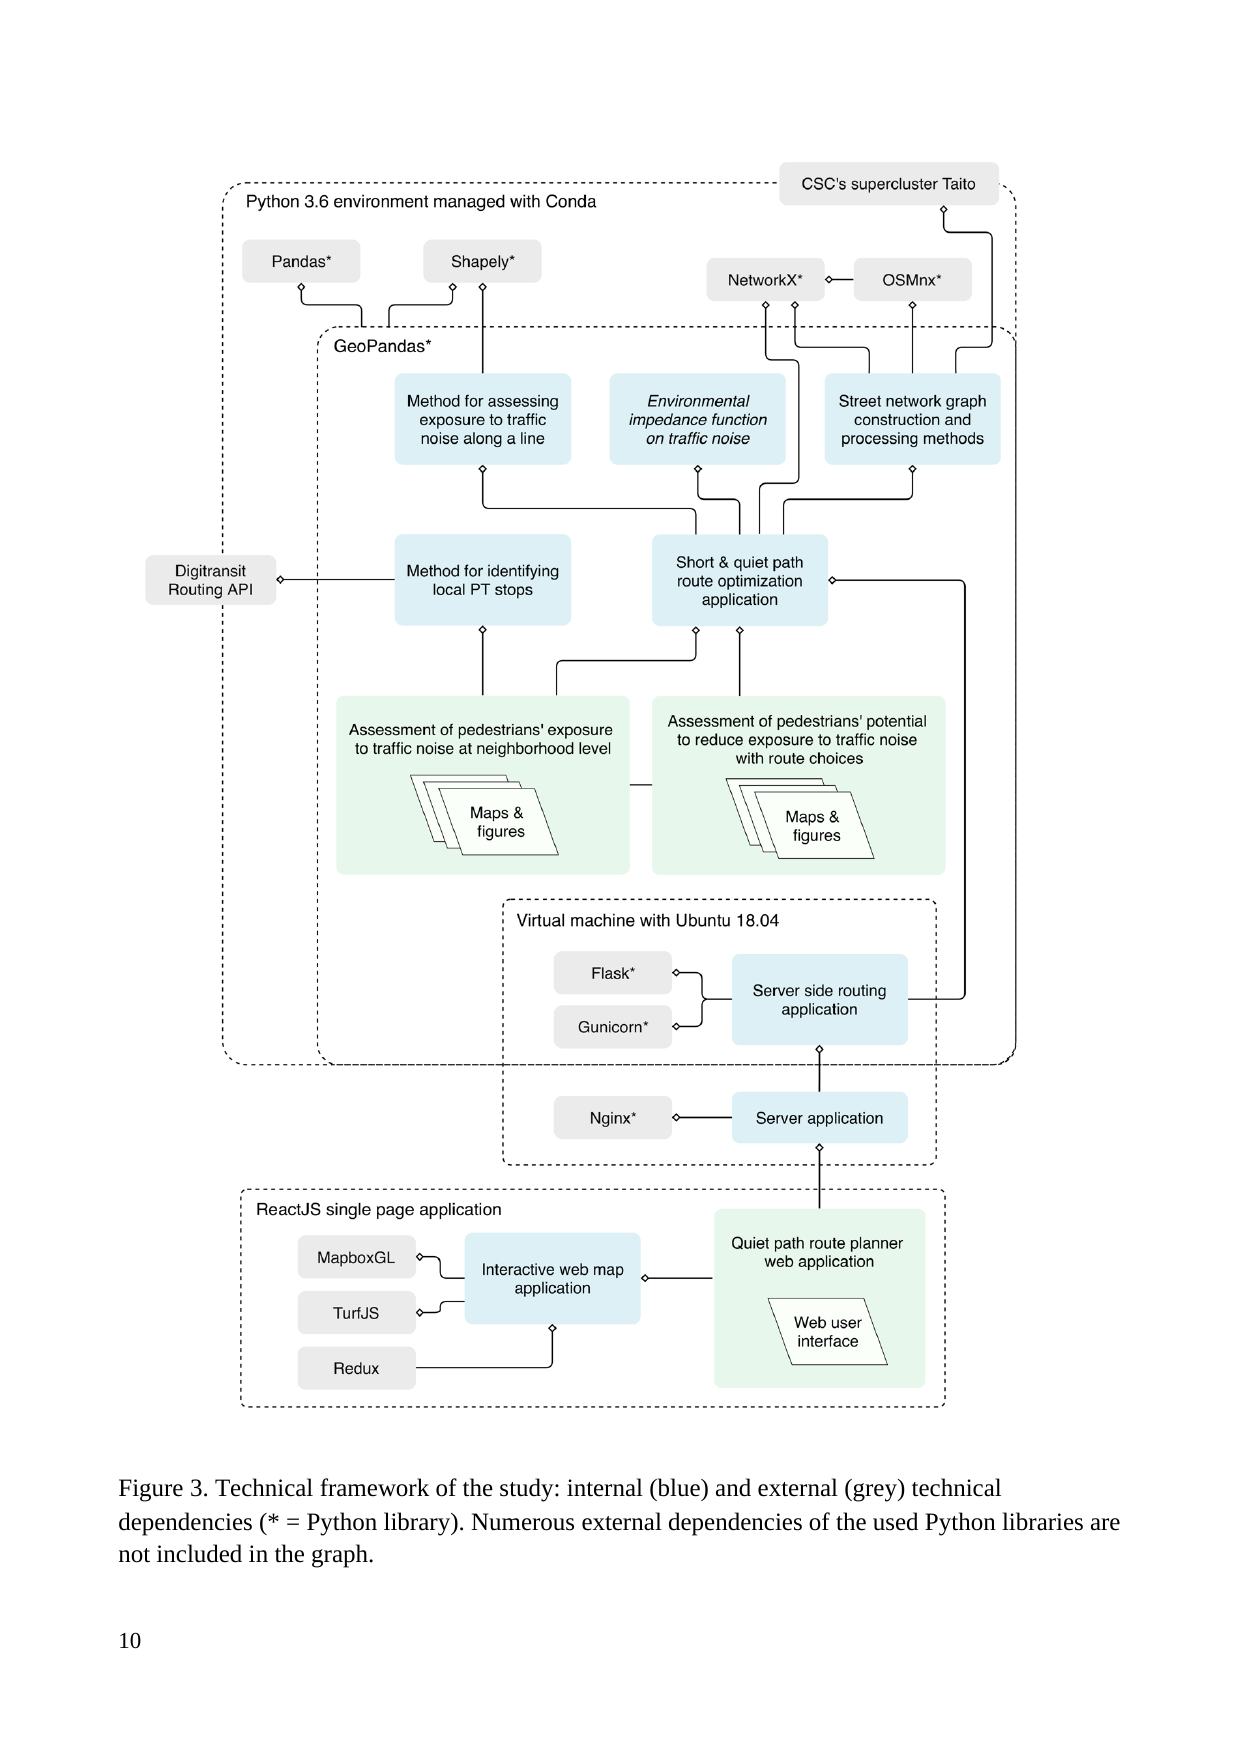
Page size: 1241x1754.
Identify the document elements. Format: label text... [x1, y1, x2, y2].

picture [118, 147, 1052, 1441]
text Figure 3. Technical framework of the study: internal (blue) and external (grey) technical dependencies (* = Python library). Numerous external dependencies of the used Python libraries are not included in the graph. [118, 1473, 1122, 1568]
